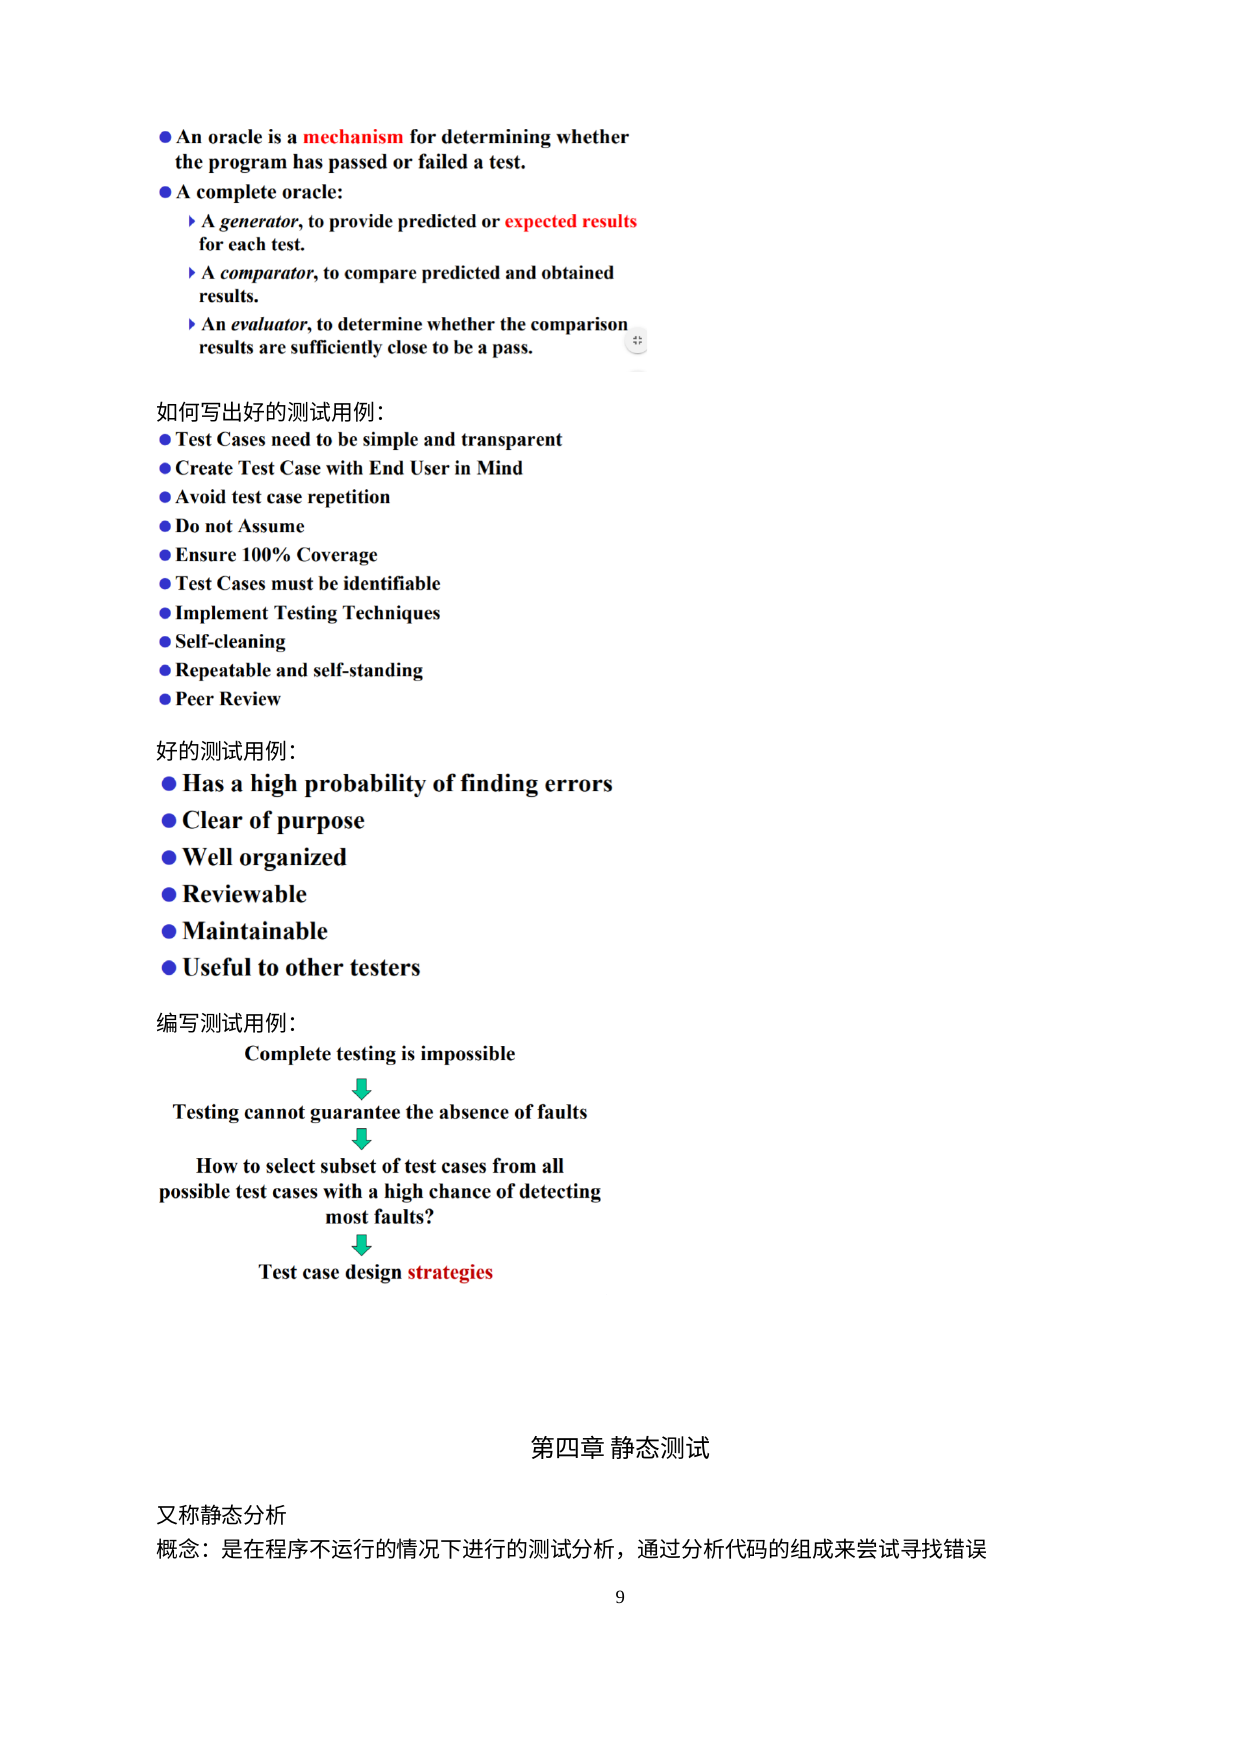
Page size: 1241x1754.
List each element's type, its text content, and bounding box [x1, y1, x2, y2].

text 如何写出好的测试用例： [112, 394, 1128, 428]
text 又称静态分析 [112, 1497, 1128, 1531]
picture [156, 122, 648, 372]
text 概念：是在程序不运行的情况下进行的测试分析，通过分析代码的组成来尝试寻找错误 [112, 1531, 1128, 1565]
text 好的测试用例： [112, 733, 1128, 767]
text 编写测试用例： [112, 1005, 1128, 1039]
picture [156, 1038, 607, 1295]
picture [156, 767, 637, 986]
subtitle 第四章 静态测试 [112, 1412, 1128, 1480]
picture [156, 427, 611, 713]
